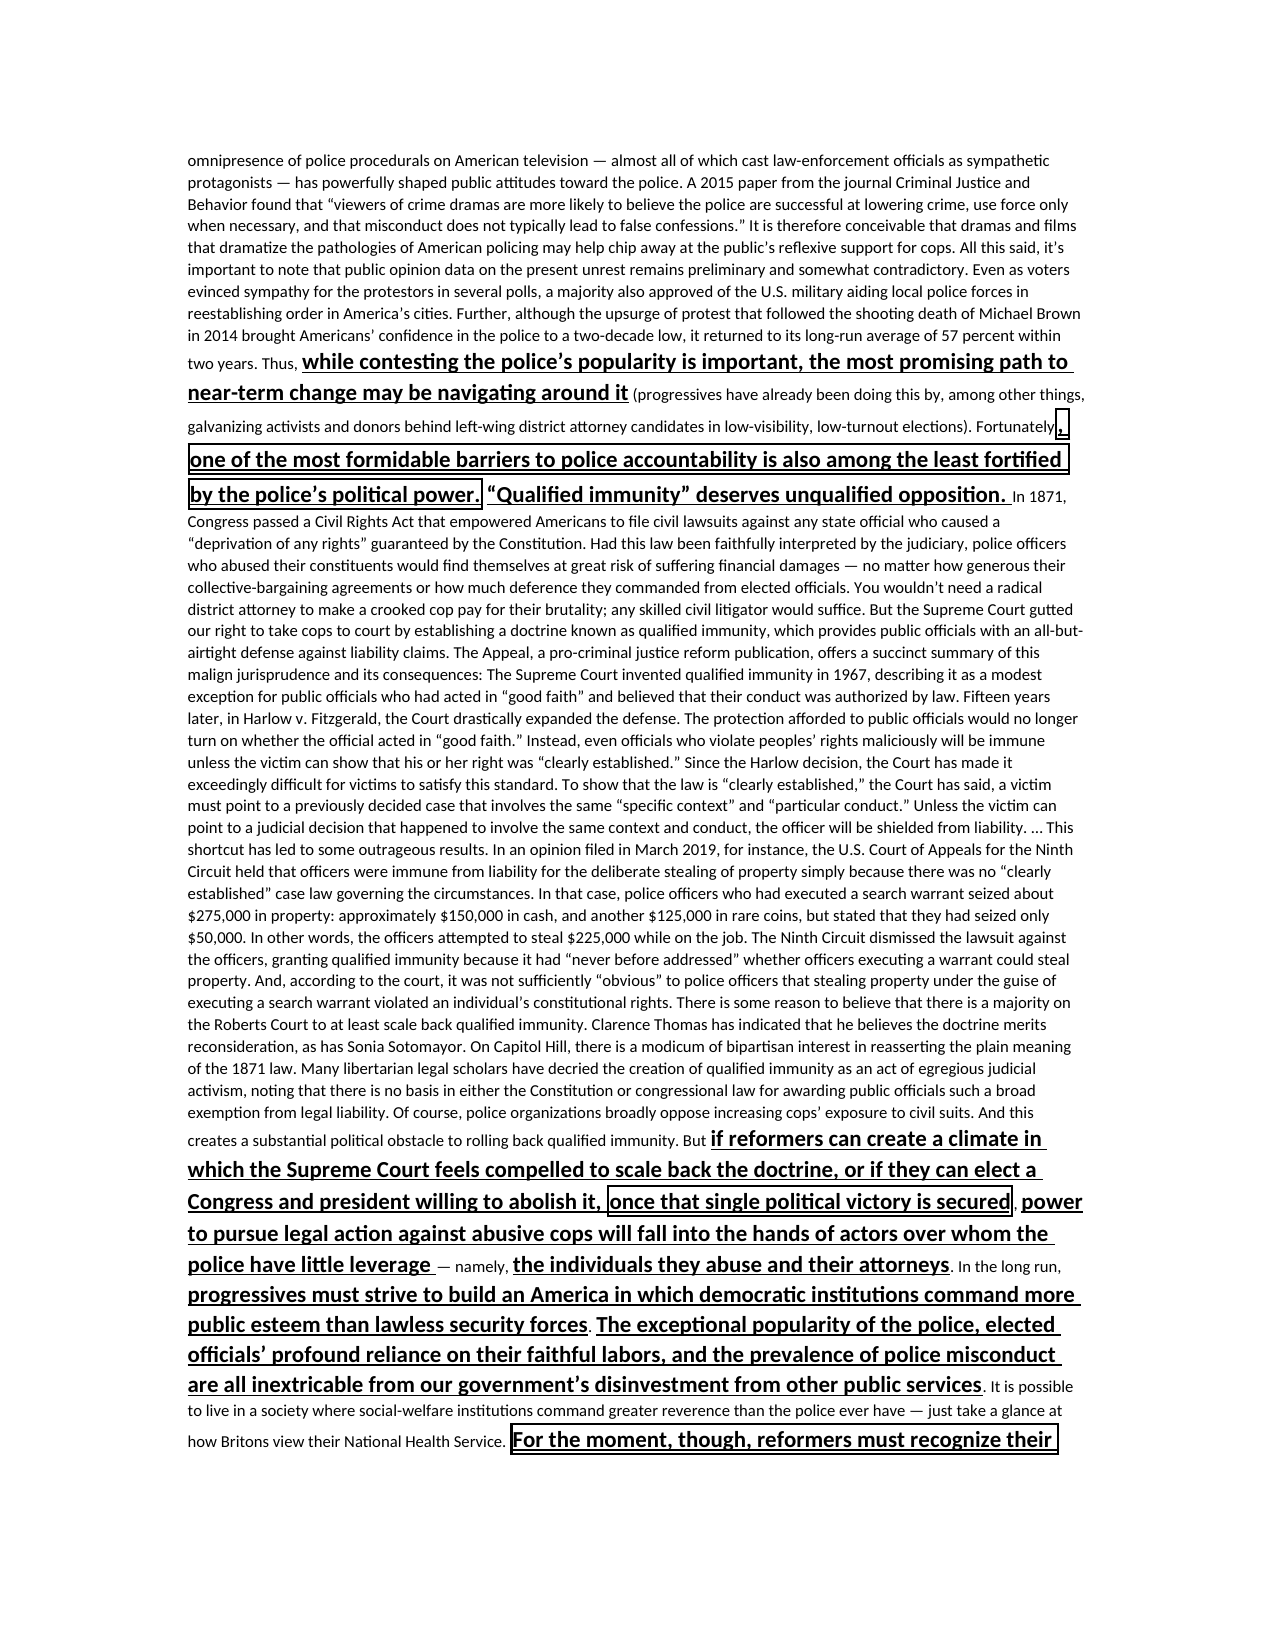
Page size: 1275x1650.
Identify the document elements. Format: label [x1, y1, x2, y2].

text [187, 150, 1087, 1455]
